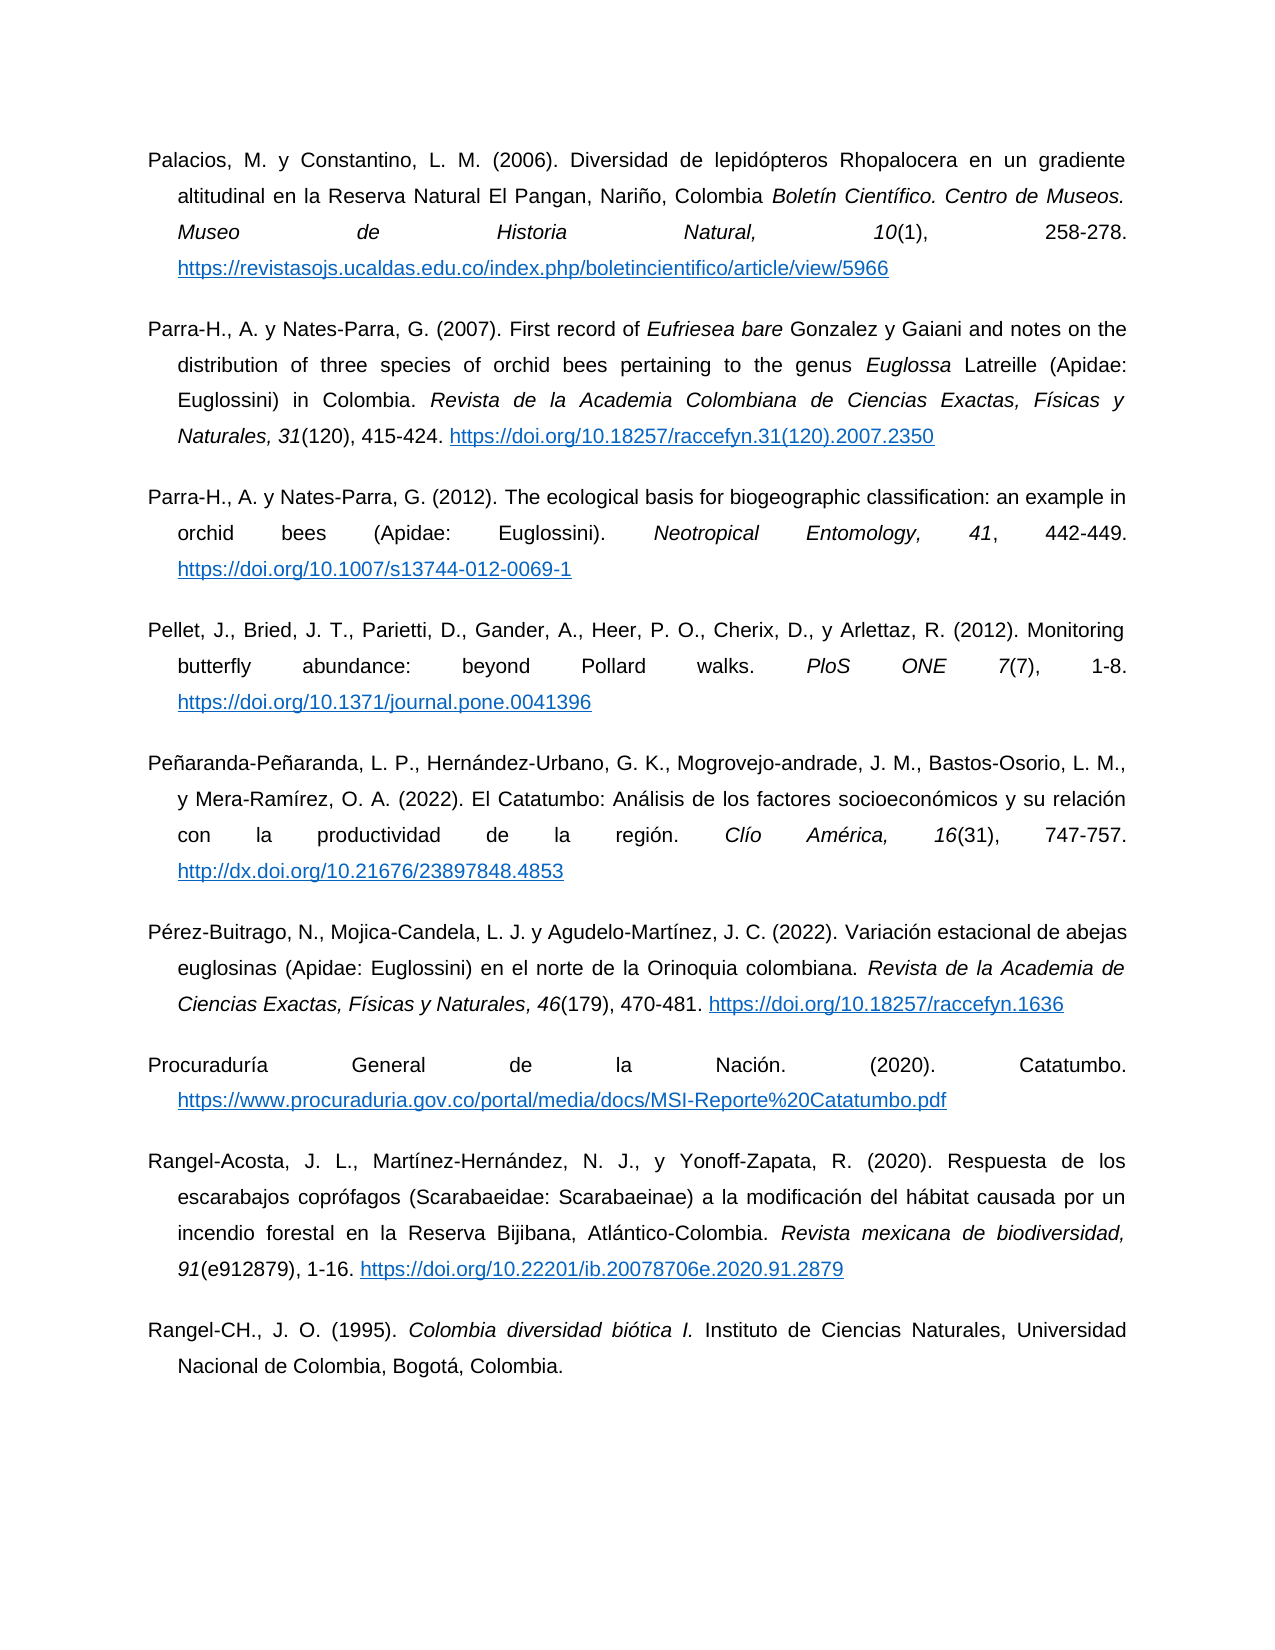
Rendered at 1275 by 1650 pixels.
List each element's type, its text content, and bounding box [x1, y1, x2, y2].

text Pérez-Buitrago, N., Mojica-Candela, L. J. y Agudelo-Martínez, J. C. (2022). Variación estacional de abejas euglosinas (Apidae: Euglossini) en el norte de la Orinoquia colombiana. Revista de la Academia de Ciencias Exactas, Físicas y Naturales, 46(179), 470-481. https://doi.org/10.18257/raccefyn.1636 [148, 919, 1127, 1015]
text Parra-H., A. y Nates-Parra, G. (2007). First record of Eufriesea bare Gonzalez y Gaiani and notes on the distribution of three species of orchid bees pertaining to the genus Euglossa Latreille (Apidae: Euglossini) in Colombia. Revista de la Academia Colombiana de Ciencias Exactas, Físicas y Naturales, 31(120), 415-424. https://doi.org/10.18257/raccefyn.31(120).2007.2350 [148, 316, 1127, 448]
text Peñaranda-Peñaranda, L. P., Hernández-Urbano, G. K., Mogrovejo-andrade, J. M., Bastos-Osorio, L. M., y Mera-Ramírez, O. A. (2022). El Catatumbo: Análisis de los factores socioeconómicos y su relación con la productividad de la región. Clío América, 16(31), 747-757. http://dx.doi.org/10.21676/23897848.4853 [148, 751, 1127, 883]
text Parra-H., A. y Nates-Parra, G. (2012). The ecological basis for biogeographic classification: an example in orchid bees (Apidae: Euglossini). Neotropical Entomology, 41, 442-449. https://doi.org/10.1007/s13744-012-0069-1 [148, 485, 1127, 581]
text Rangel-CH., J. O. (1995). Colombia diversidad biótica I. Instituto de Ciencias Naturales, Universidad Nacional de Colombia, Bogotá, Colombia. [148, 1318, 1127, 1378]
text Palacios, M. y Constantino, L. M. (2006). Diversidad de lepidópteros Rhopalocera en un gradiente altitudinal en la Reserva Natural El Pangan, Nariño, Colombia Boletín Científico. Centro de Museos. Museo de Historia Natural, 10(1), 258-278. https://revistasojs.ucaldas.edu.co/index.php/boletincientifico/article/view/5966 [148, 148, 1127, 279]
text Procuraduría General de la Nación. (2020). Catatumbo. https://www.procuraduria.gov.co/portal/media/docs/MSI-Reporte%20Catatumbo.pdf [148, 1052, 1127, 1112]
text Pellet, J., Bried, J. T., Parietti, D., Gander, A., Heer, P. O., Cherix, D., y Arlettaz, R. (2012). Monitoring butterfly abundance: beyond Pollard walks. PloS ONE 7(7), 1-8. https://doi.org/10.1371/journal.pone.0041396 [148, 618, 1127, 714]
text Rangel-Acosta, J. L., Martínez-Hernández, N. J., y Yonoff-Zapata, R. (2020). Respuesta de los escarabajos coprófagos (Scarabaeidae: Scarabaeinae) a la modificación del hábitat causada por un incendio forestal en la Reserva Bijibana, Atlántico-Colombia. Revista mexicana de biodiversidad, 91(e912879), 1-16. https://doi.org/10.22201/ib.20078706e.2020.91.2879 [148, 1149, 1127, 1281]
